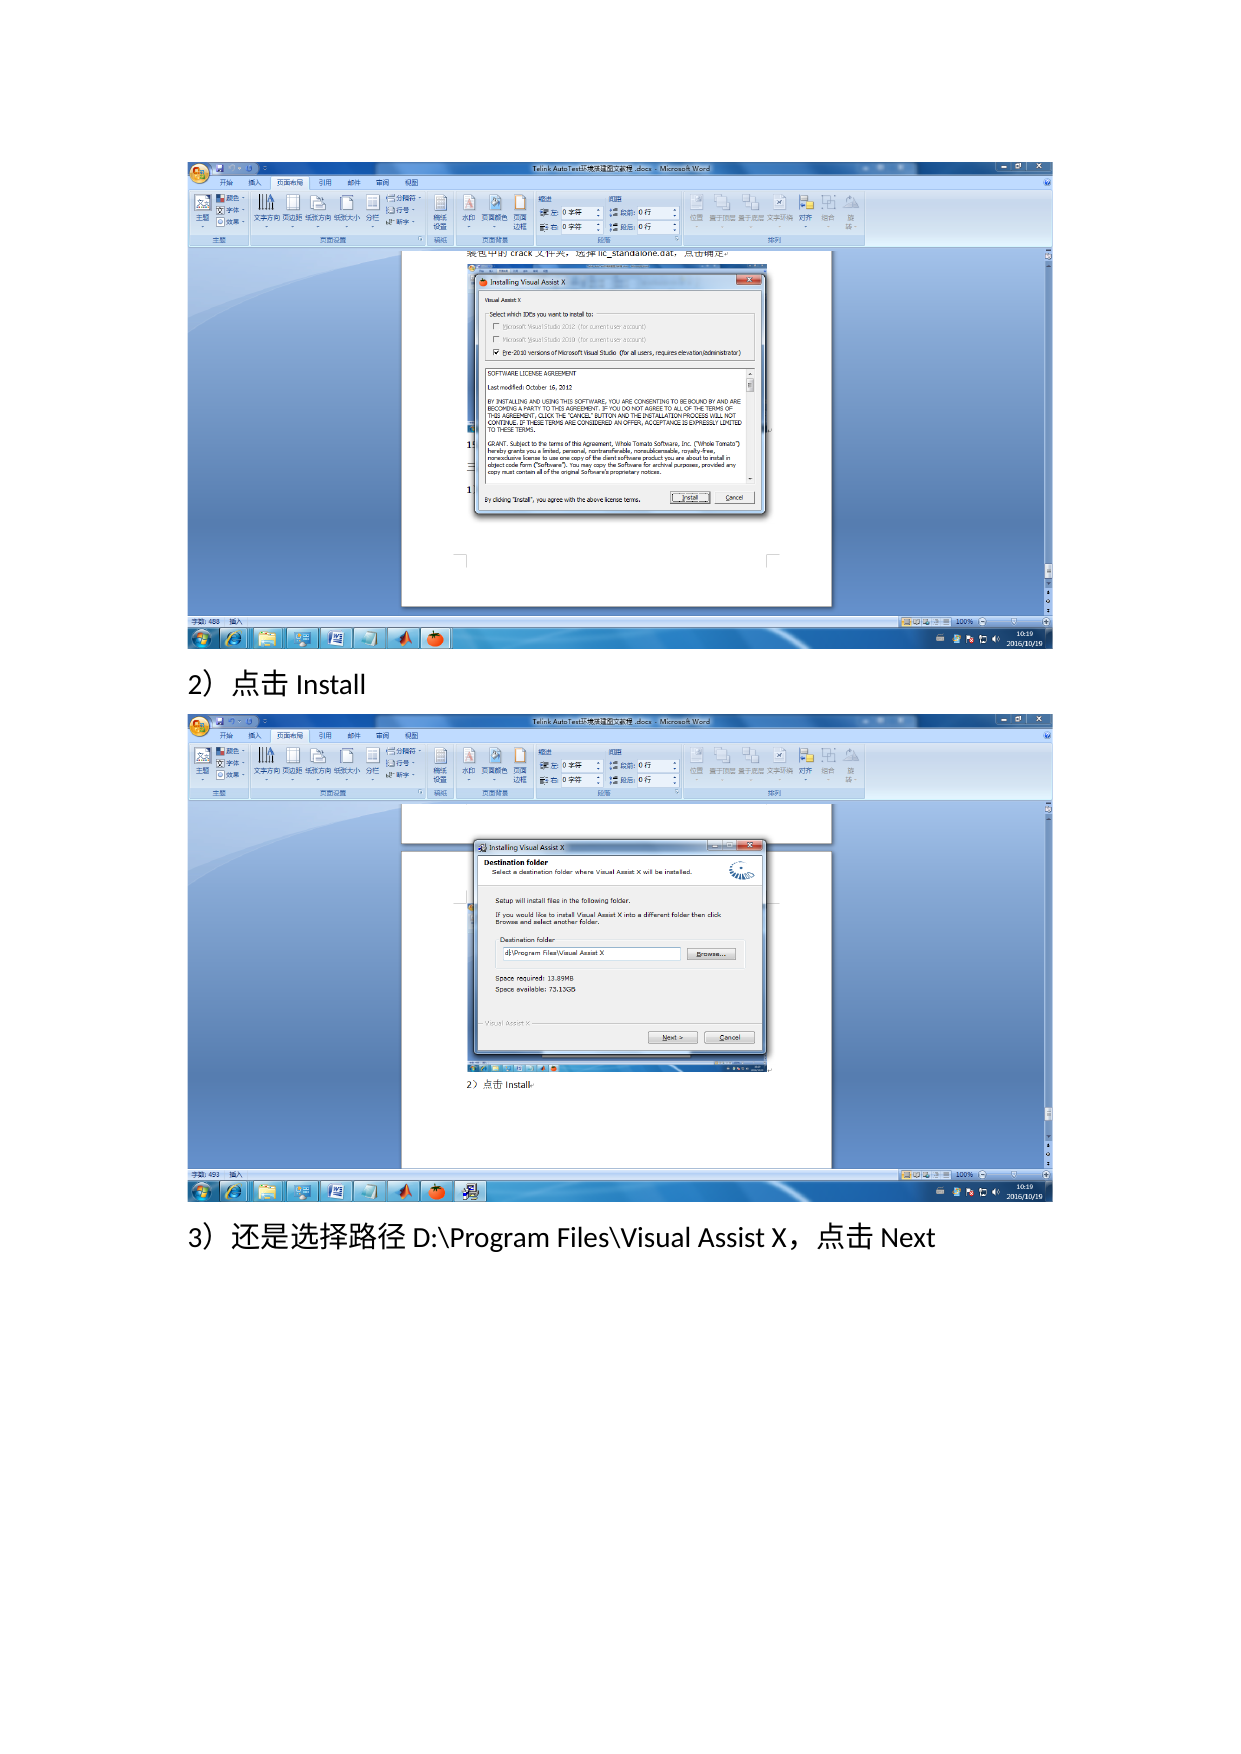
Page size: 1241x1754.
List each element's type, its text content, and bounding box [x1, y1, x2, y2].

text 2）点击Install [187, 649, 1053, 714]
text 3）还是选择路径D:\Program Files\Visual Assist X，点击Next [187, 1202, 1053, 1267]
picture [187, 714, 1053, 1202]
picture [187, 162, 1053, 649]
